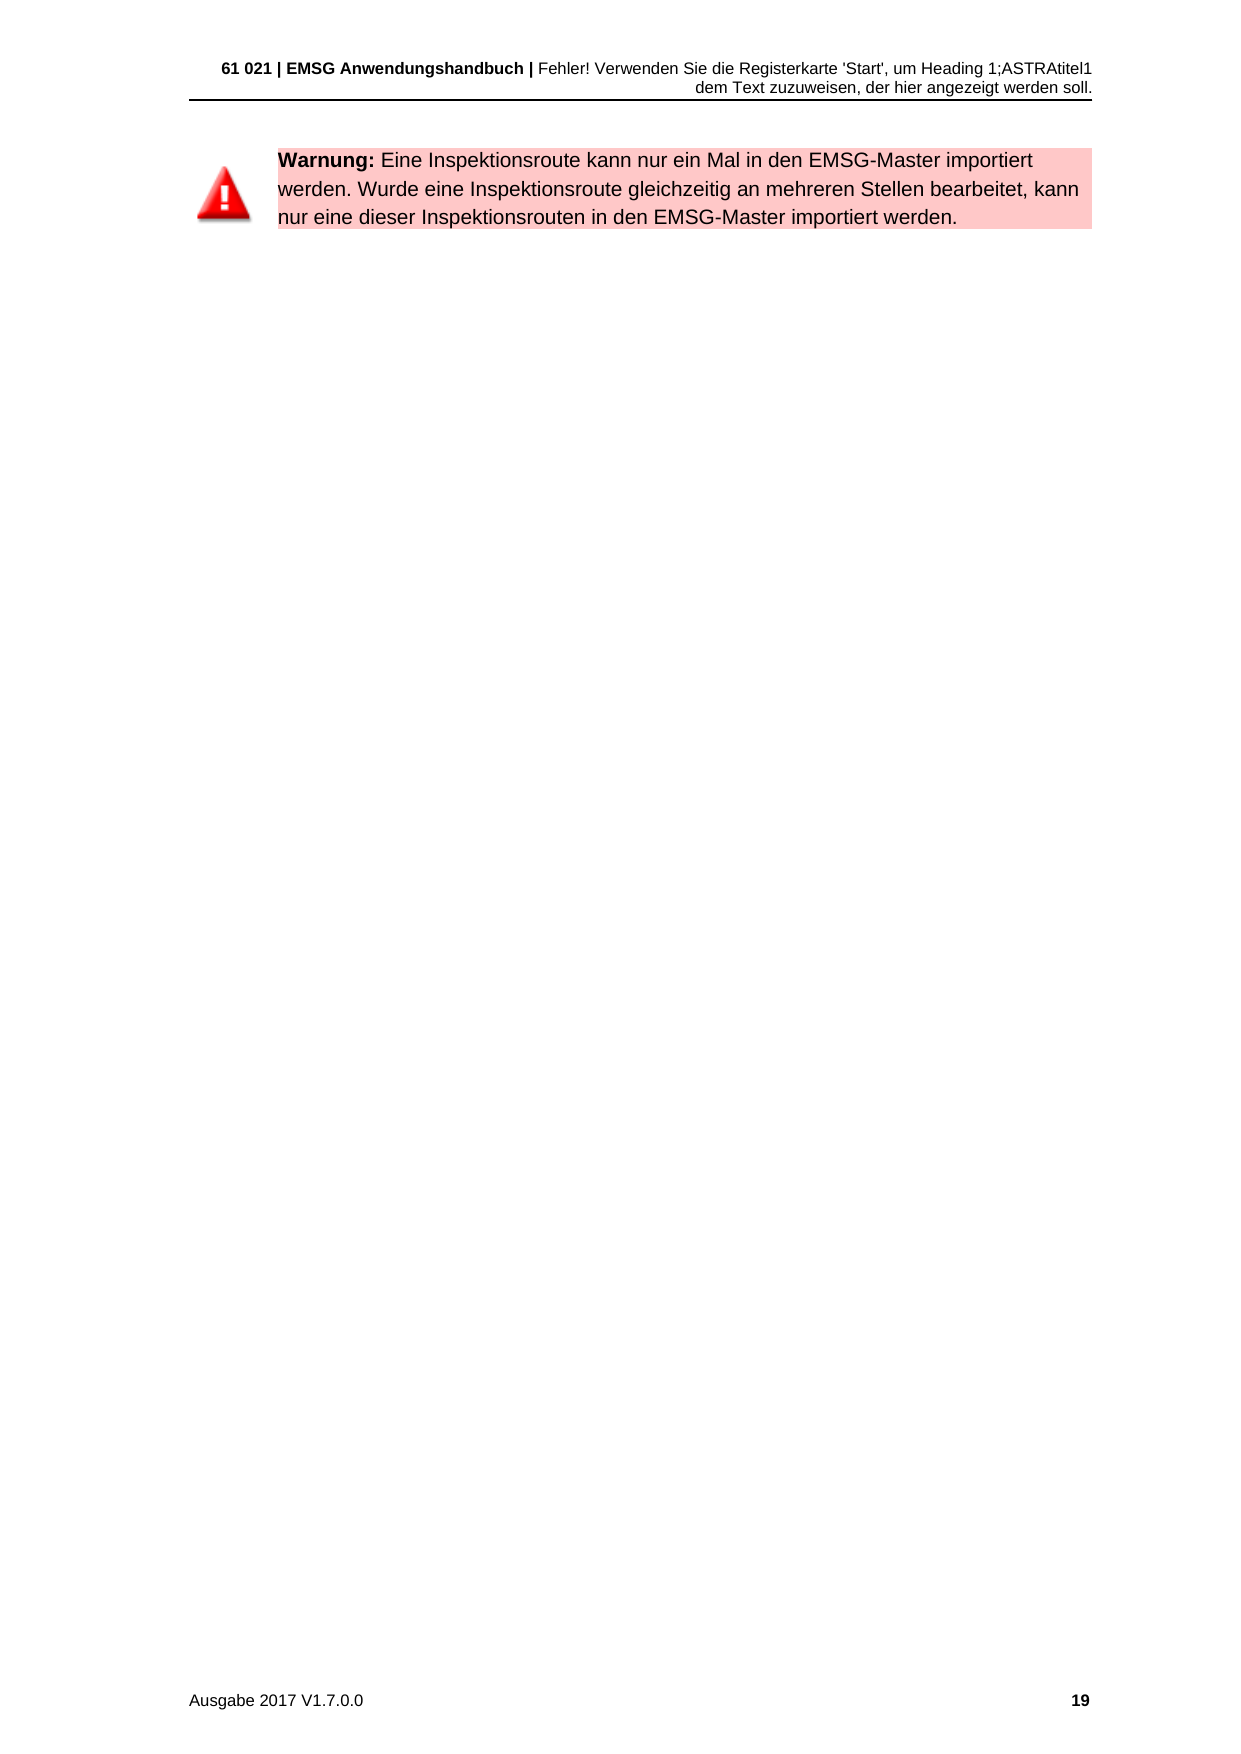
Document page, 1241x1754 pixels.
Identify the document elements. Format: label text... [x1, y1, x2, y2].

text Warnung: Eine Inspektionsroute kann nur ein Mal in den EMSG-Master importiert werden. Wurde eine Inspektionsroute gleichzeitig an mehreren Stellen bearbeitet, kann nur eine dieser Inspektionsrouten in den EMSG-Master importiert werden. [278, 148, 1092, 229]
picture [193, 162, 259, 230]
